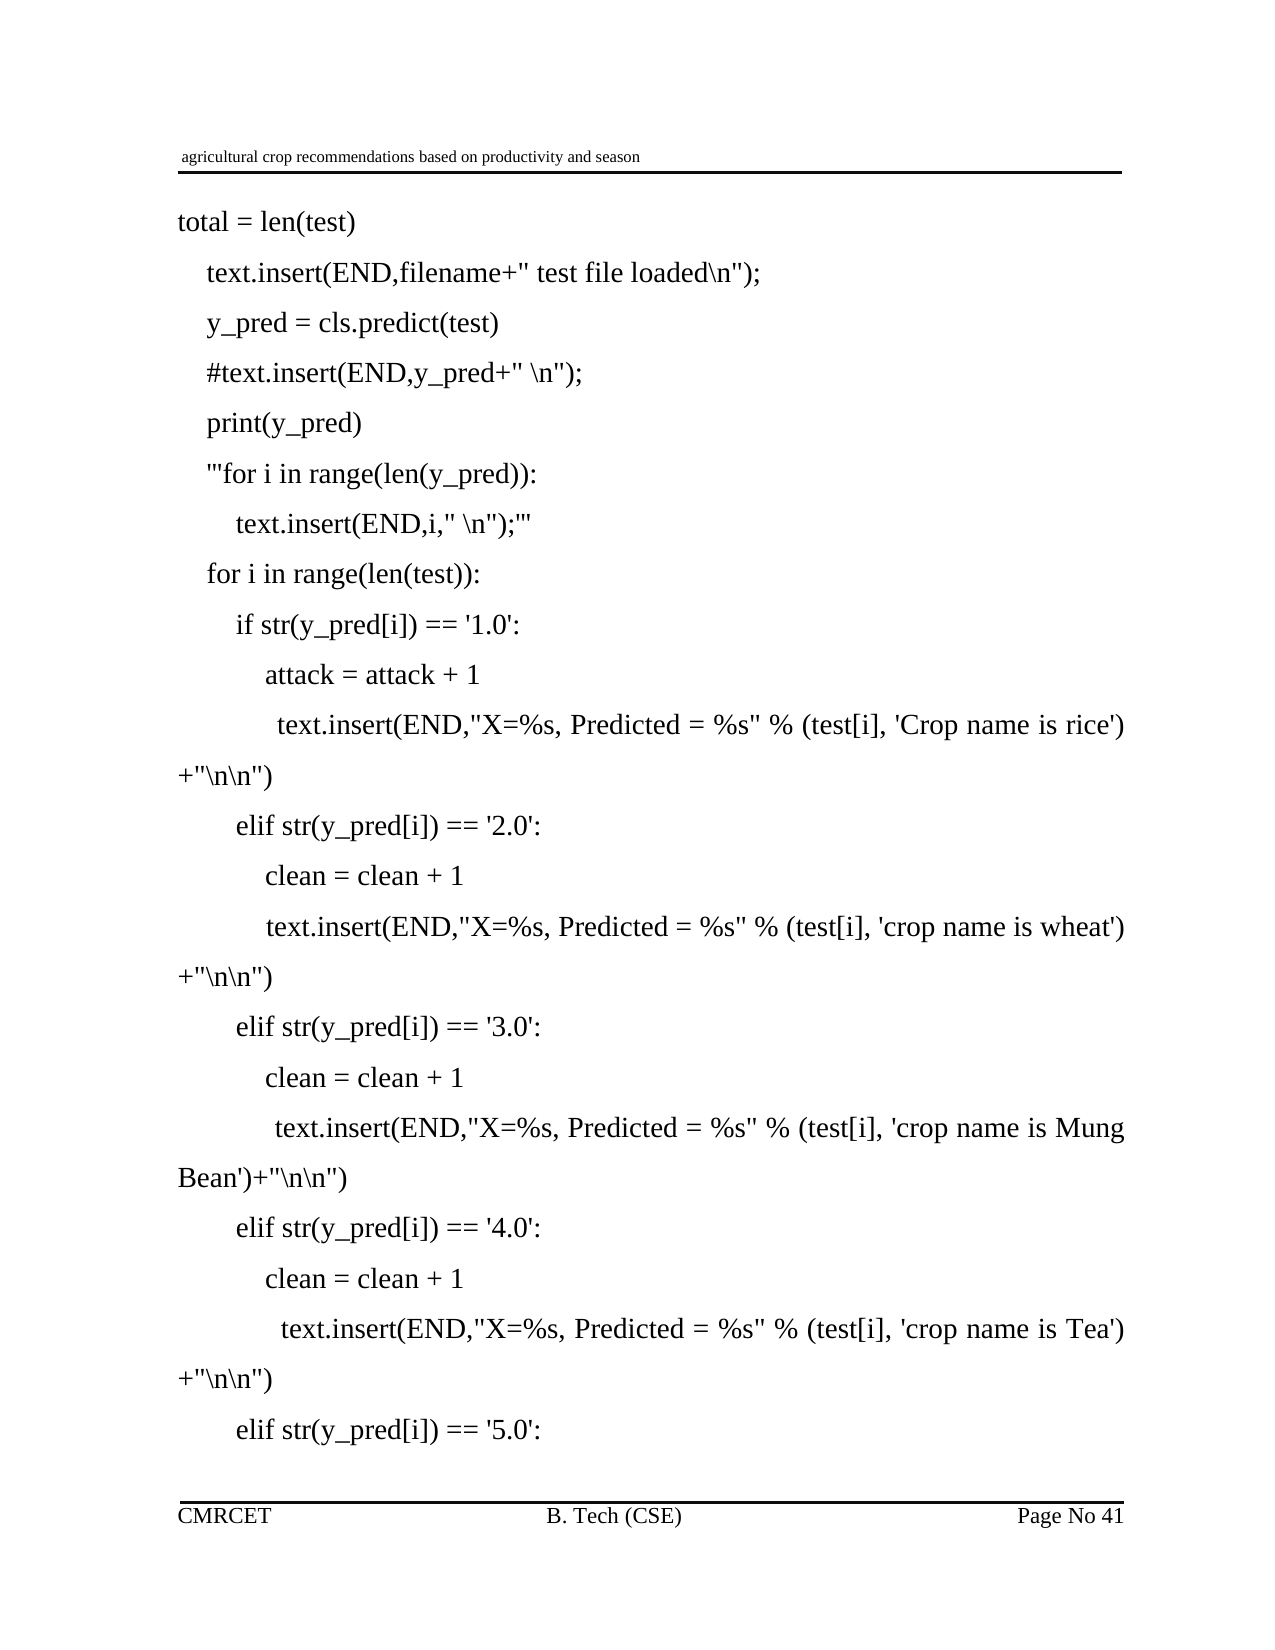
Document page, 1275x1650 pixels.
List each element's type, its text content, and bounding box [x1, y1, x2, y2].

text '''for i in range(len(y_pred)): [177, 456, 1127, 489]
text print(y_pred) [177, 406, 1127, 439]
text elif str(y_pred[i]) == '5.0': [177, 1412, 1127, 1445]
text clean = clean + 1 [177, 858, 1127, 892]
text elif str(y_pred[i]) == '2.0': [177, 808, 1127, 842]
text y_pred = cls.predict(test) [177, 305, 1127, 338]
text clean = clean + 1 [177, 1261, 1127, 1294]
text elif str(y_pred[i]) == '4.0': [177, 1211, 1127, 1244]
text elif str(y_pred[i]) == '3.0': [177, 1009, 1127, 1043]
text text.insert(END,filename+" test file loaded\n"); [177, 255, 1127, 288]
text clean = clean + 1 [177, 1060, 1127, 1093]
text if str(y_pred[i]) == '1.0': [177, 607, 1127, 640]
text CMRCET B. Tech (CSE) Page No 41 [177, 1502, 1127, 1528]
text text.insert(END,"X=%s, Predicted = %s" % (test[i], 'crop name is Tea')+"\n\n") [177, 1311, 1127, 1395]
text attack = attack + 1 [177, 657, 1127, 691]
text agricultural crop recommendations based on productivity and season [177, 147, 1127, 166]
text #text.insert(END,y_pred+" \n"); [177, 355, 1127, 389]
text text.insert(END,i," \n");''' [177, 506, 1127, 540]
text text.insert(END,"X=%s, Predicted = %s" % (test[i], 'crop name is Mung Bean')+"\n\n") [177, 1110, 1127, 1194]
text text.insert(END,"X=%s, Predicted = %s" % (test[i], 'crop name is wheat')+"\n\n") [177, 909, 1127, 993]
text text.insert(END,"X=%s, Predicted = %s" % (test[i], 'Crop name is rice')+"\n\n") [177, 707, 1127, 791]
text total = len(test) [177, 204, 1127, 238]
text for i in range(len(test)): [177, 557, 1127, 590]
